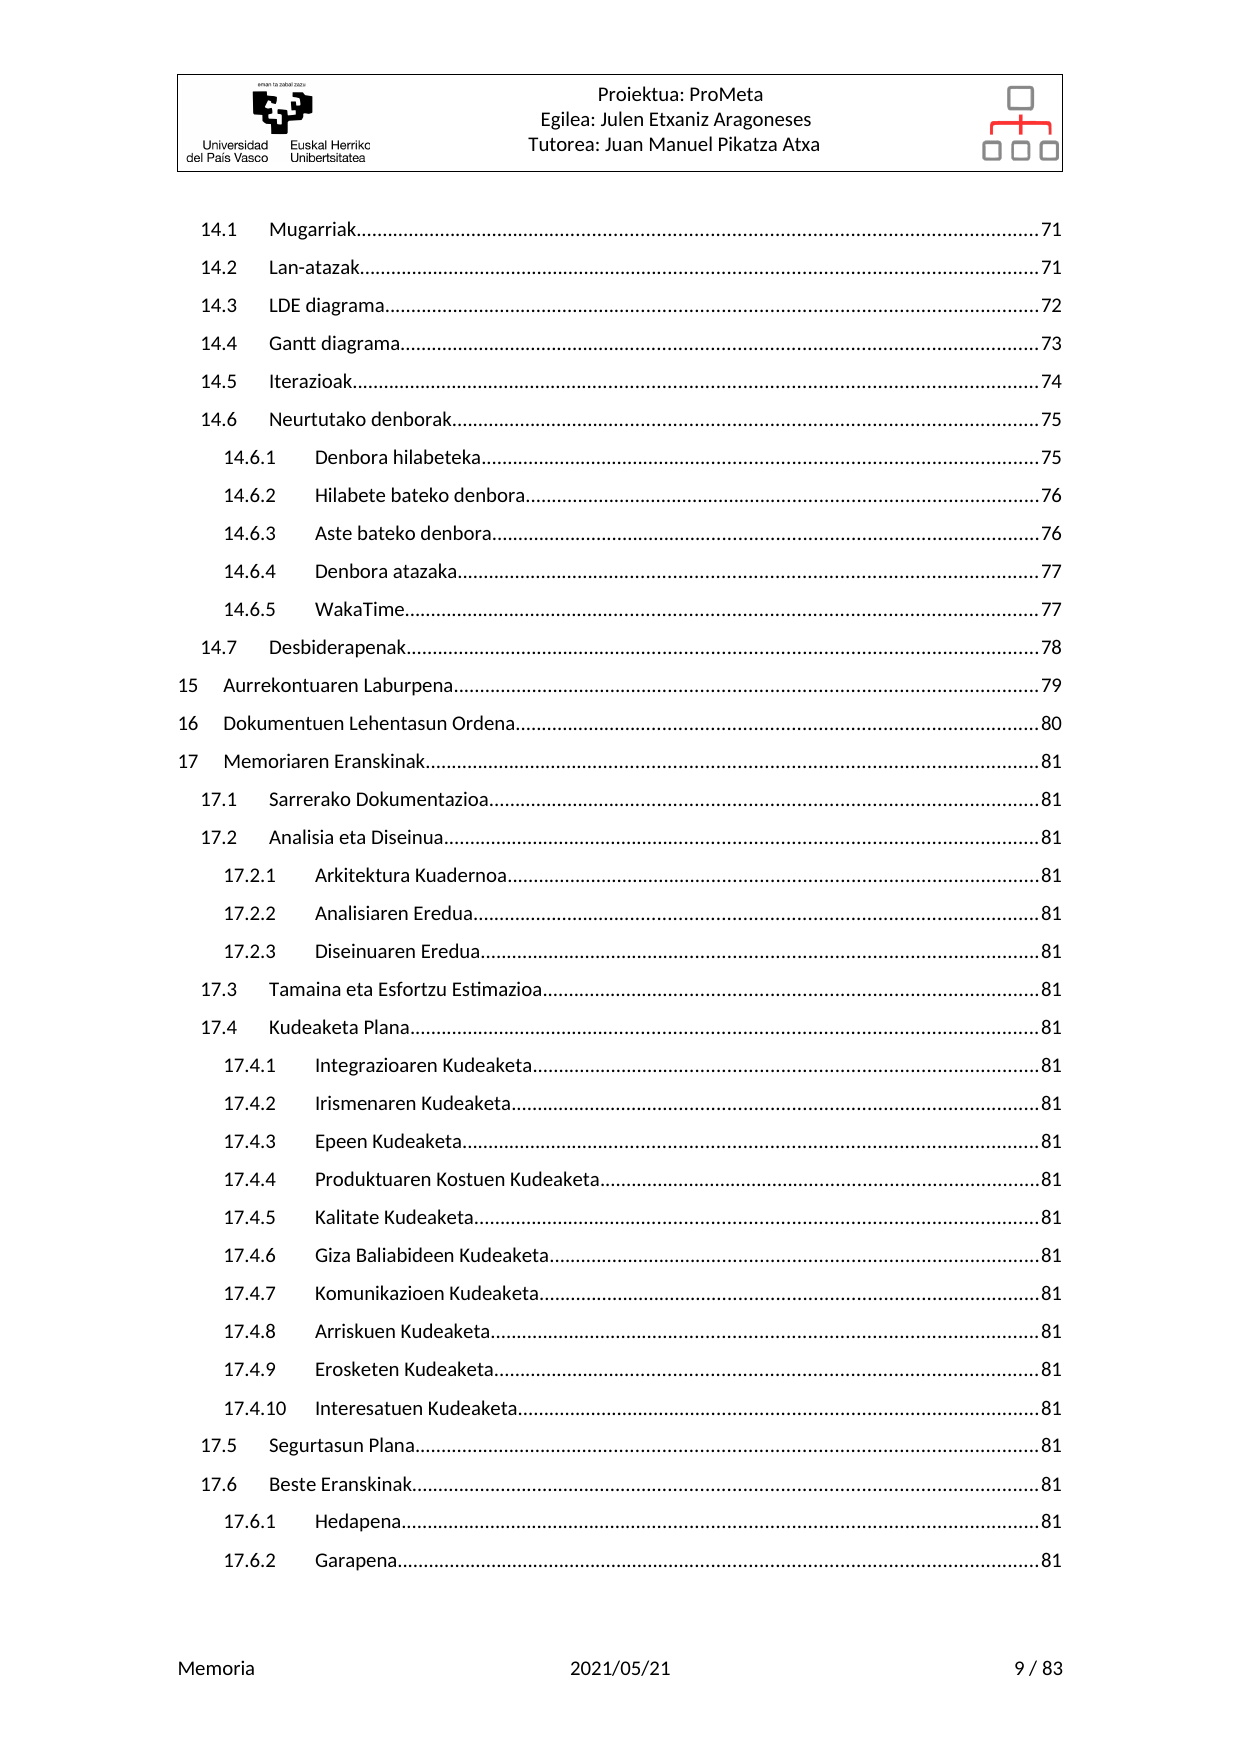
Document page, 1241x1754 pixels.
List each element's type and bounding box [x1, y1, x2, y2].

picture [182, 80, 370, 162]
picture [978, 80, 1060, 162]
